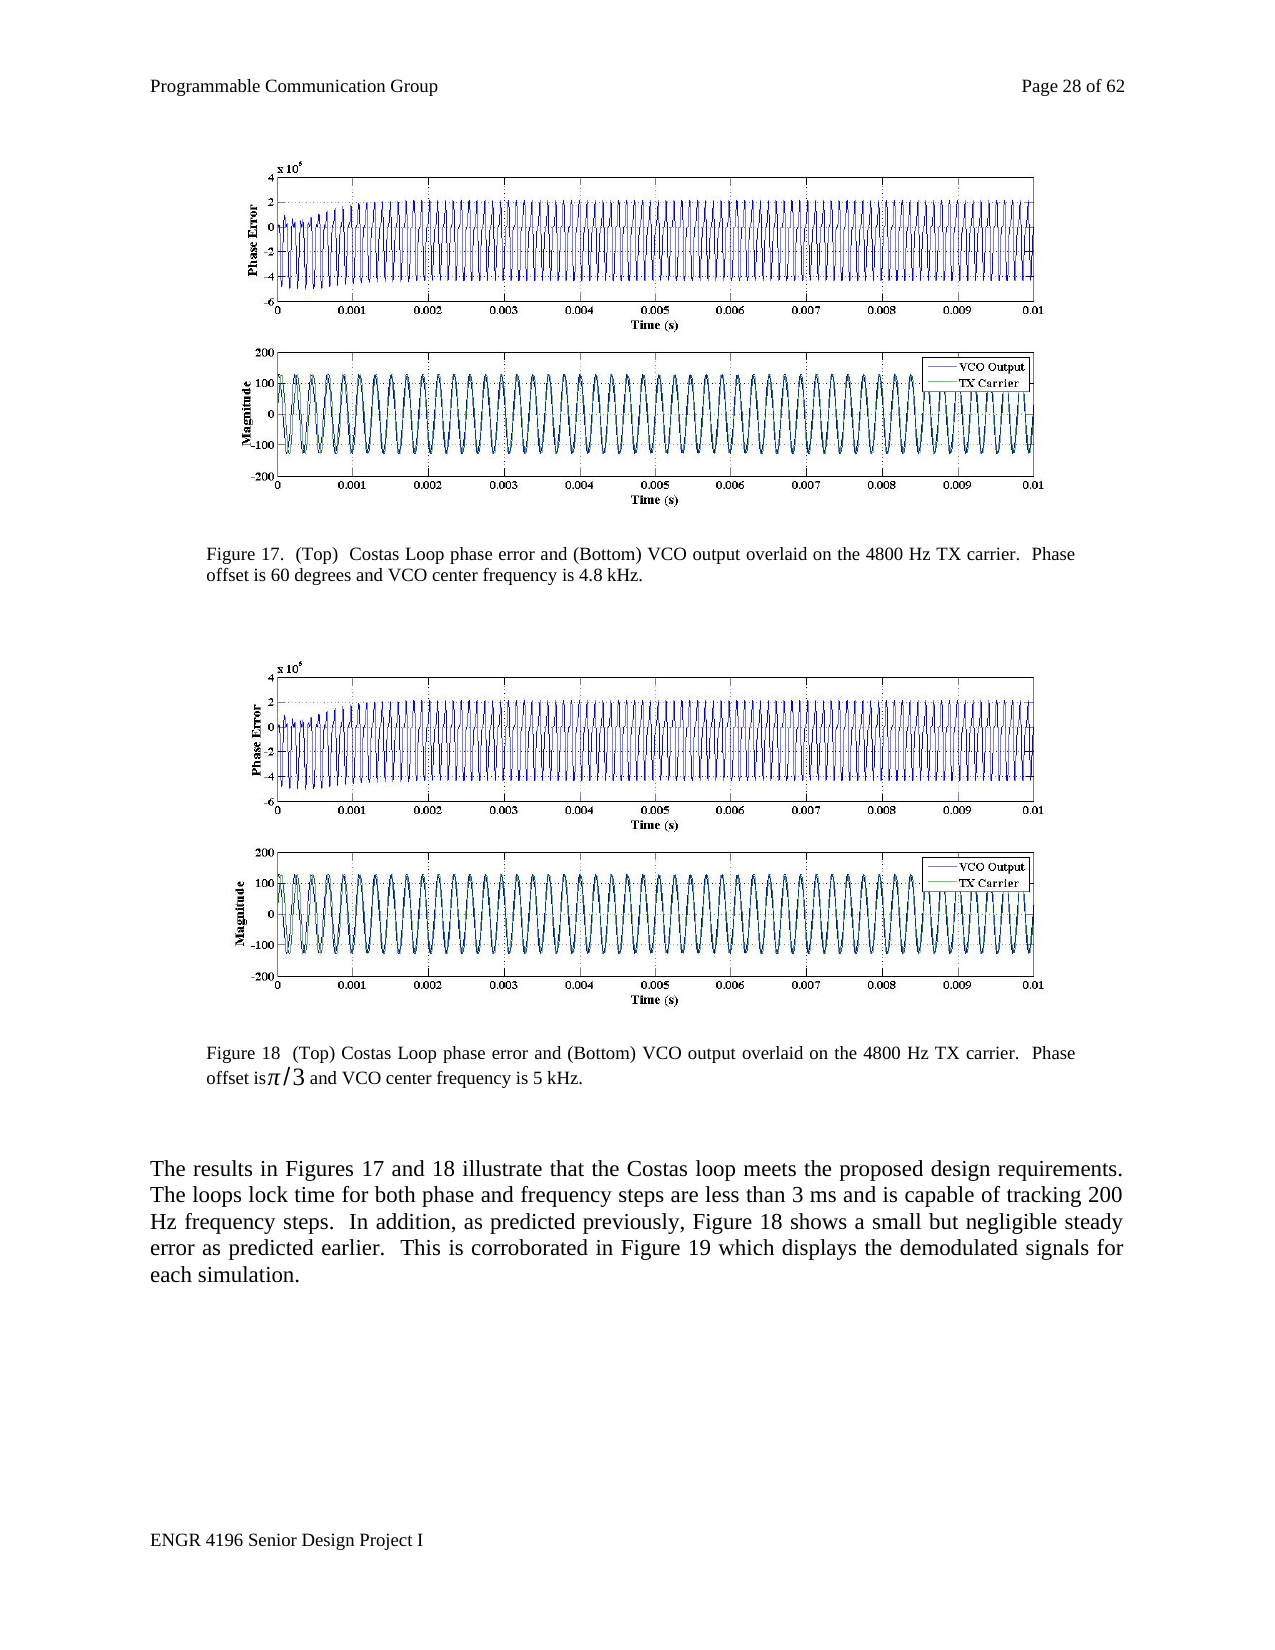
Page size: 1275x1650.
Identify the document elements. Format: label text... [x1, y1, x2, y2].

text The results in Figures 17 and 18 illustrate that the Costas loop meets the proposed design requirements. The loops lock time for both phase and frequency steps are less than 3 ms and is capable of tracking 200 Hz frequency steps. In addition, as predicted previously, Figure 18 shows a small but negligible steady error as predicted earlier. This is corroborated in Figure 19 which displays the demodulated signals for each simulation. [150, 1155, 1125, 1287]
text Figure 17. (Top) Costas Loop phase error and (Bottom) VCO output overlaid on the 4800 Hz TX carrier. Phase offset is 60 degrees and VCO center frequency is 4.8 kHz. [206, 543, 1078, 586]
picture [150, 649, 1125, 1018]
text Figure 18 (Top) Costas Loop phase error and (Bottom) VCO output overlaid on the 4800 Hz TX carrier. Phase offset is and VCO center frequency is 5 kHz. [206, 1042, 1078, 1091]
picture [150, 150, 1125, 518]
